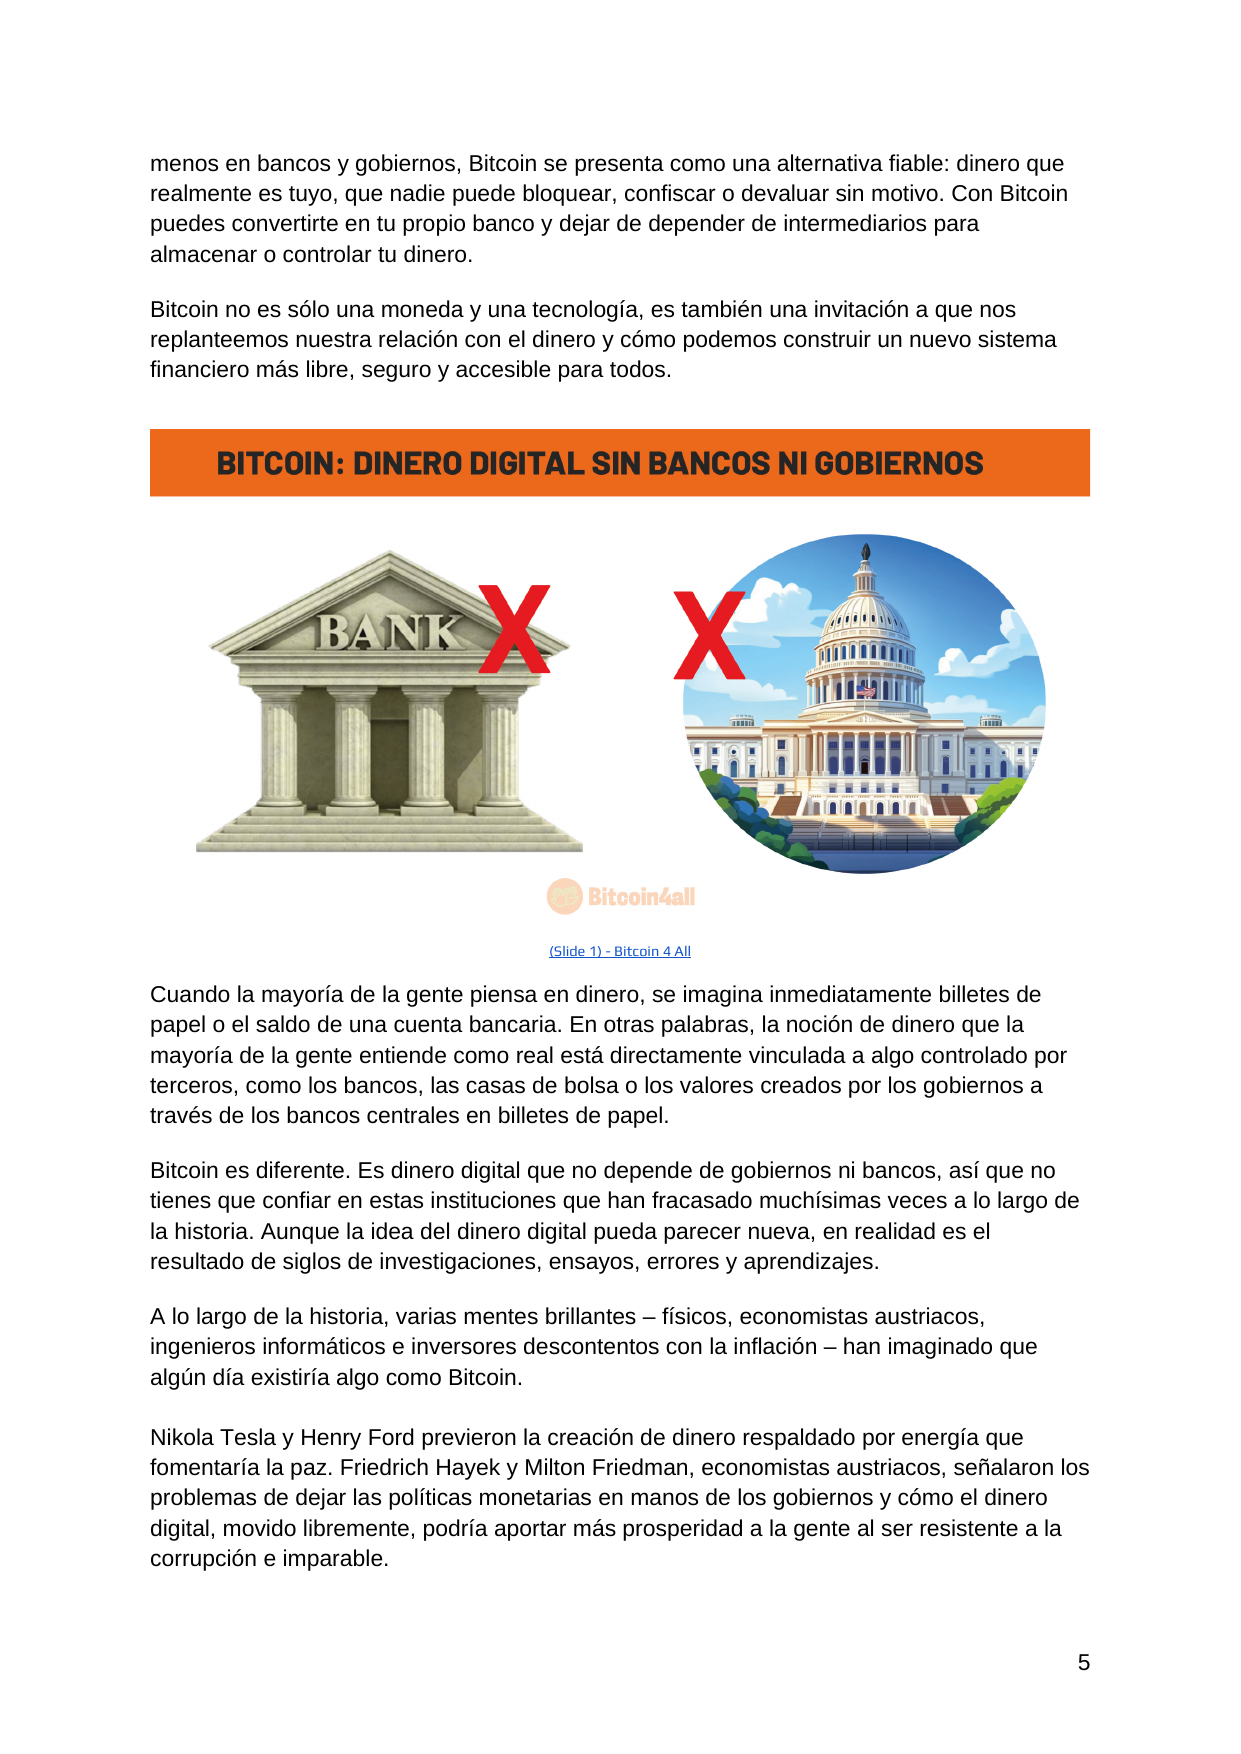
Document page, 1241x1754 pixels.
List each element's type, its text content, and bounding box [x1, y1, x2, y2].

text Bitcoin no es sólo una moneda y una tecnología, es también una invitación a que nos replanteemos nuestra relación con el dinero y cómo podemos construir un nuevo sistema financiero más libre, seguro y accesible para todos. [150, 296, 1090, 383]
picture [150, 409, 1091, 939]
text (Slide 1) - Bitcoin 4 All [150, 942, 1090, 959]
text Cuando la mayoría de la gente piensa en dinero, se imagina inmediatamente billetes de papel o el saldo de una cuenta bancaria. En otras palabras, la noción de dinero que la mayoría de la gente entiende como real está directamente vinculada a algo controlado por terceros, como los bancos, las casas de bolsa o los valores creados por los gobiernos a través de los bancos centrales en billetes de papel. [150, 981, 1090, 1128]
text Bitcoin es diferente. Es dinero digital que no depende de gobiernos ni bancos, así que no tienes que confiar en estas instituciones que han fracasado muchísimas veces a lo largo de la historia. Aunque la idea del dinero digital pueda parecer nueva, en realidad es el resultado de siglos de investigaciones, ensayos, errores y aprendizajes. [150, 1157, 1090, 1274]
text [150, 150, 1090, 267]
text A lo largo de la historia, varias mentes brillantes – físicos, economistas austriacos, ingenieros informáticos e inversores descontentos con la inflación – han imaginado que algún día existiría algo como Bitcoin. [150, 1303, 1090, 1390]
text Nikola Tesla y Henry Ford previeron la creación de dinero respaldado por energía que fomentaría la paz. Friedrich Hayek y Milton Friedman, economistas austriacos, señalaron los problemas de dejar las políticas monetarias en manos de los gobiernos y cómo el dinero digital, movido libremente, podría aportar más prosperidad a la gente al ser resistente a la corrupción e imparable. [150, 1424, 1090, 1571]
